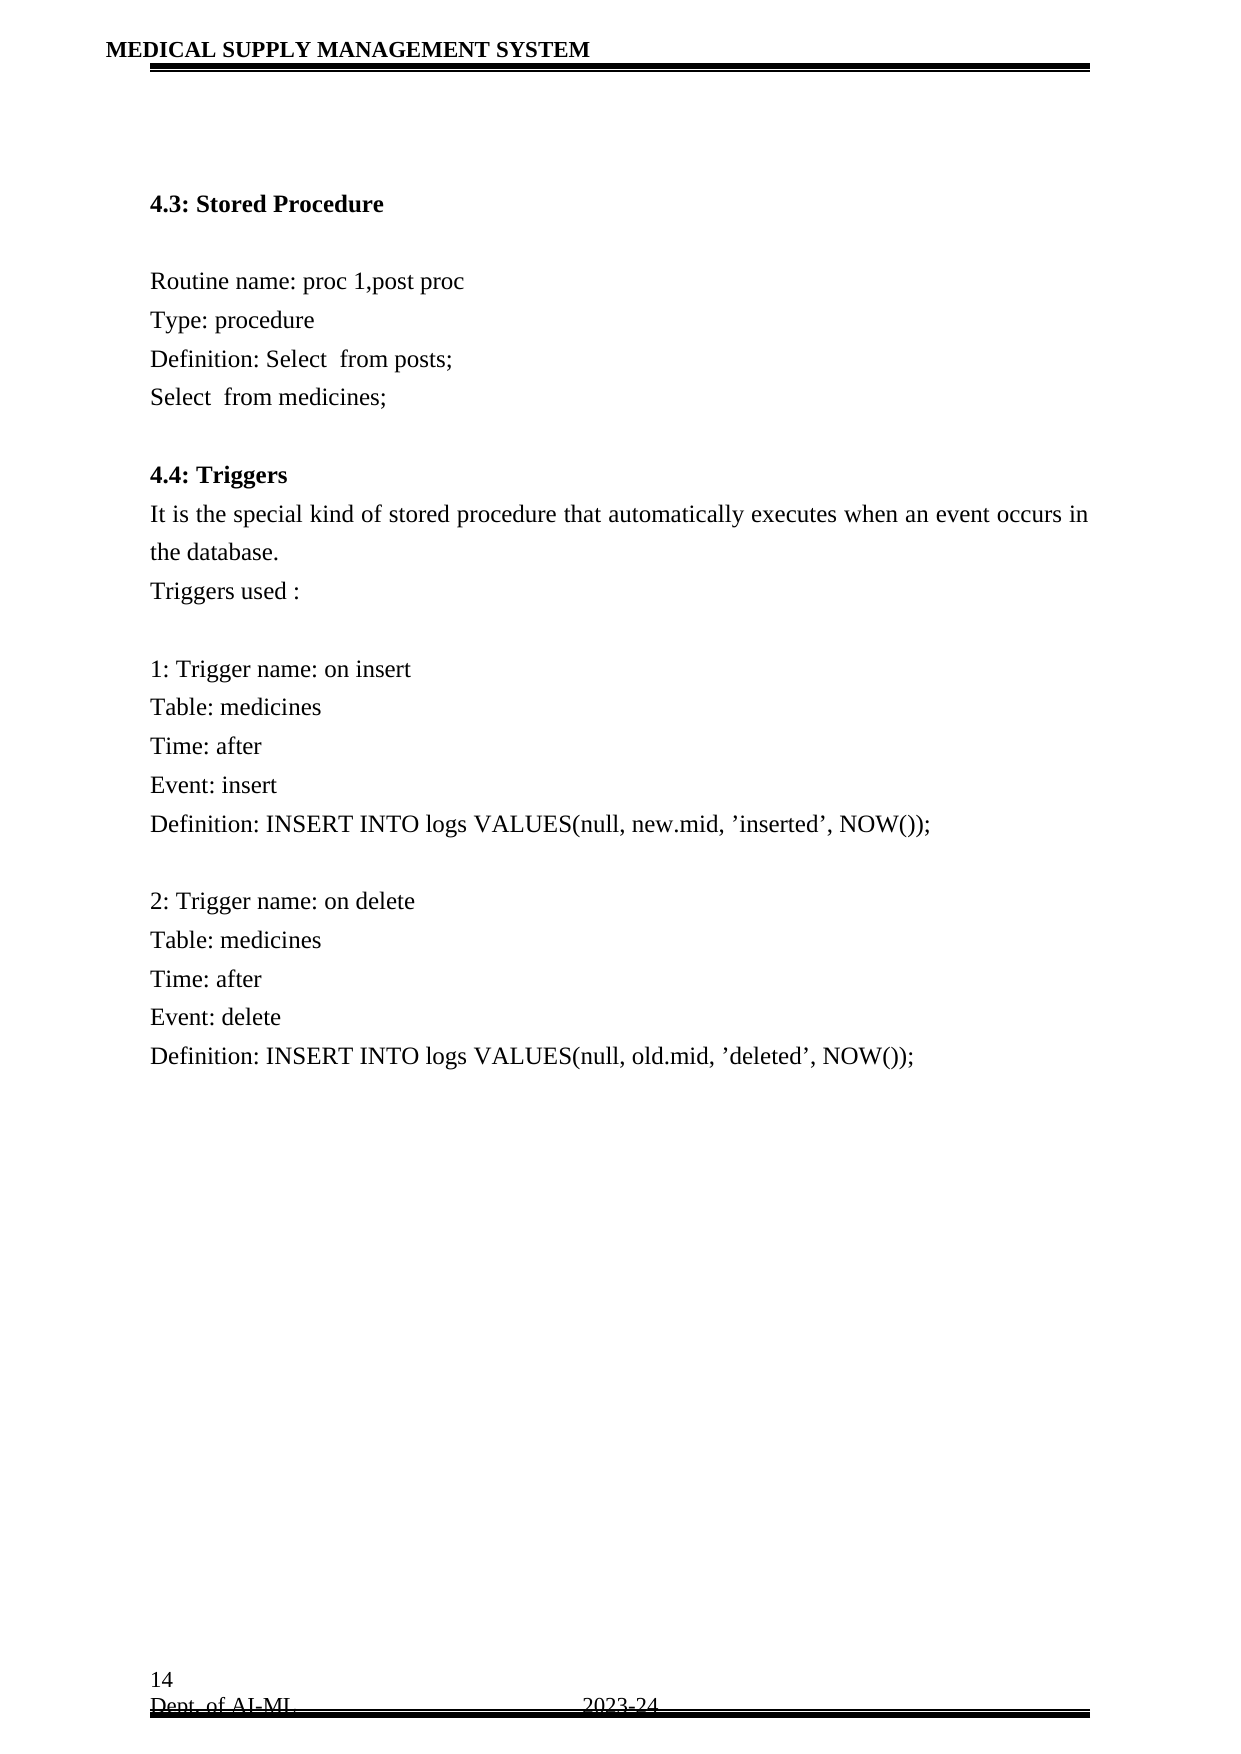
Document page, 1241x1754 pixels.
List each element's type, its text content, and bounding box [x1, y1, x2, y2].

text 1: Trigger name: on insert [150, 654, 1090, 682]
text 4.3: Stored Procedure [150, 189, 1090, 217]
text Routine name: proc 1,post proc [150, 266, 1090, 295]
text Definition: Select from posts; [150, 344, 1090, 372]
text It is the special kind of stored procedure that automatically executes when an event occurs in the database. [150, 499, 1090, 566]
text Definition: INSERT INTO logs VALUES(null, new.mid, ’inserted’, NOW()); [150, 809, 1090, 837]
text Triggers used : [150, 576, 1090, 605]
text 2: Trigger name: on delete [150, 886, 1090, 915]
text Table: medicines [150, 692, 1090, 721]
text Definition: INSERT INTO logs VALUES(null, old.mid, ’deleted’, NOW()); [150, 1041, 1090, 1070]
text Type: procedure [150, 305, 1090, 334]
text Time: after [150, 964, 1090, 992]
text Table: medicines [150, 925, 1090, 954]
text Event: insert [150, 770, 1090, 799]
text Select from medicines; [150, 382, 1090, 411]
text 4.4: Triggers [150, 460, 1090, 489]
text Event: delete [150, 1002, 1090, 1031]
text Time: after [150, 731, 1090, 760]
